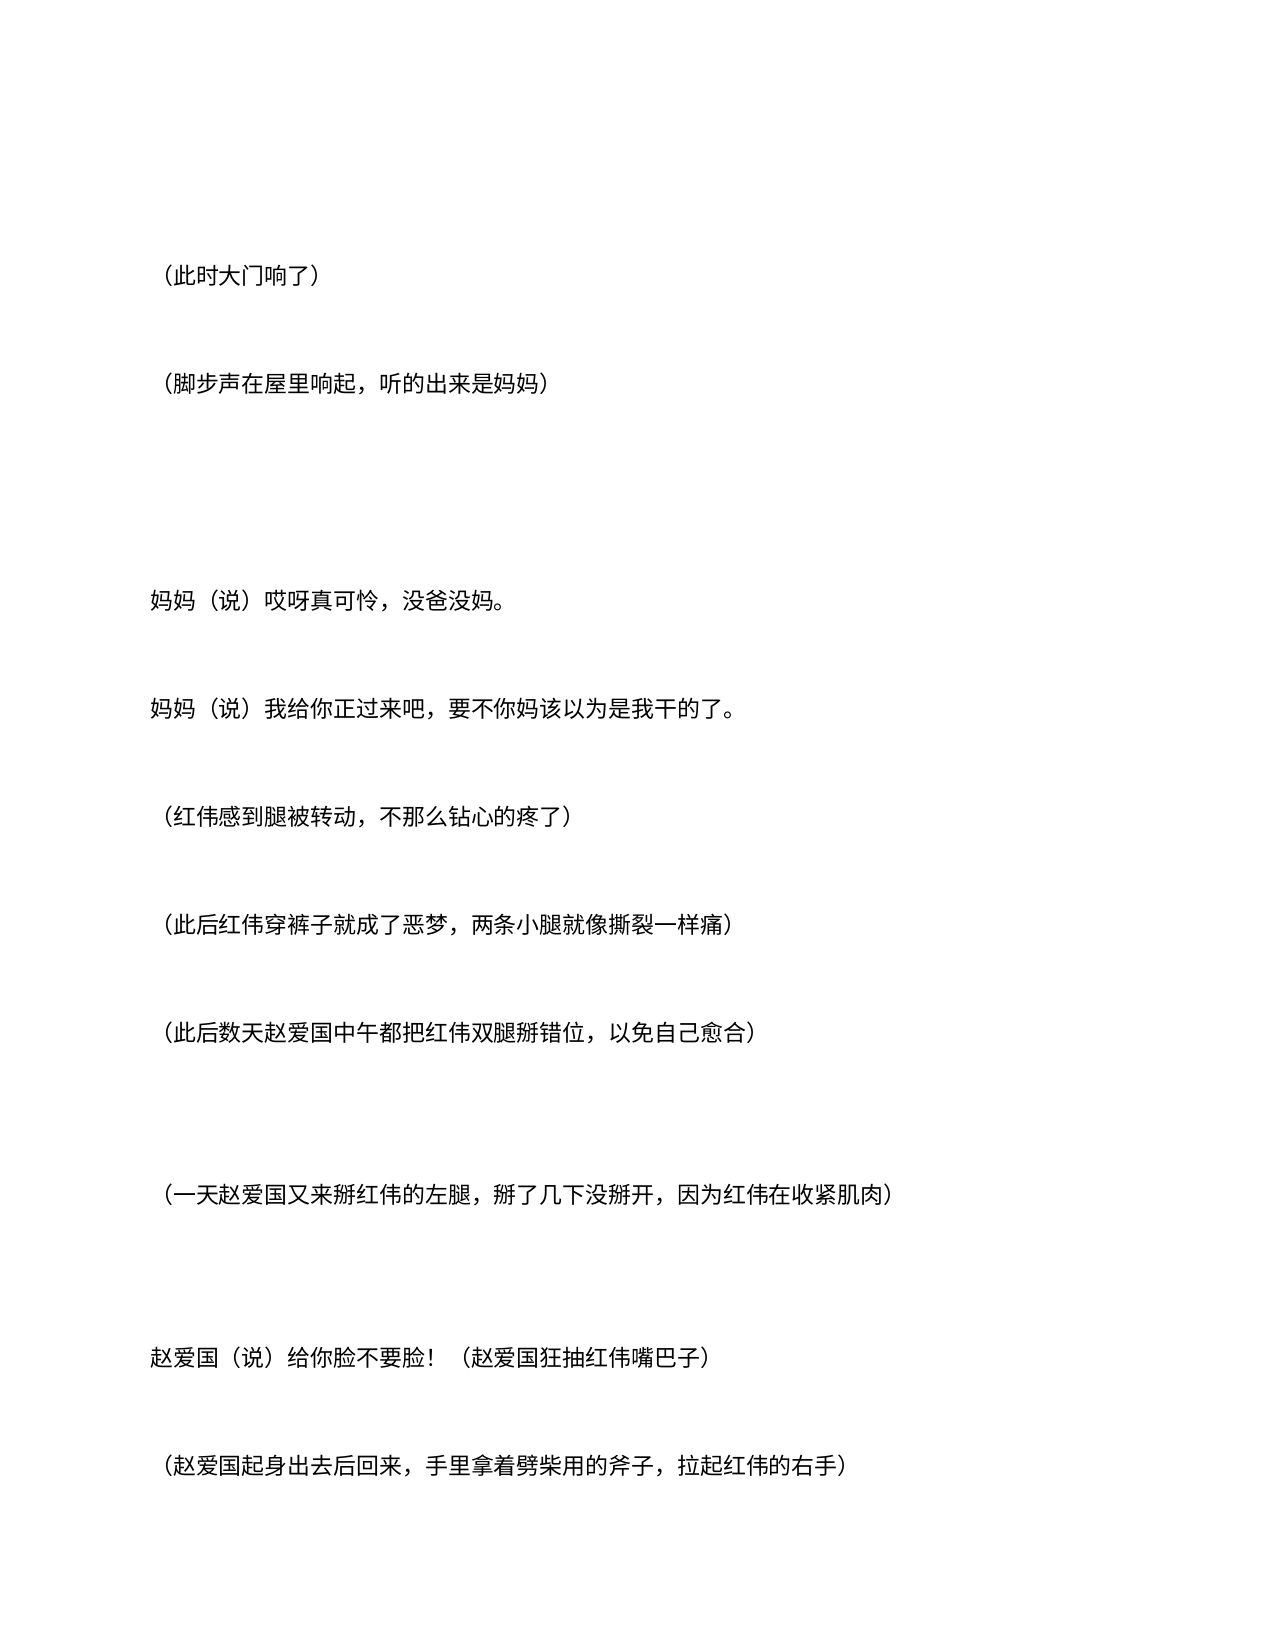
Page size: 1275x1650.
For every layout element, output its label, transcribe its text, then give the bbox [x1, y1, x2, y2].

text （此后红伟穿裤子就成了恶梦，两条小腿就像撕裂一样痛） [150, 907, 1125, 940]
text （一天赵爱国又来掰红伟的左腿，掰了几下没掰开，因为红伟在收紧肌肉） [150, 1177, 1125, 1210]
text 妈妈（说）哎呀真可怜，没爸没妈。 [150, 582, 1125, 616]
text 赵爱国（说）给你脸不要脸！（赵爱国狂抽红伟嘴巴子） [150, 1339, 1125, 1373]
text （此后数天赵爱国中午都把红伟双腿掰错位，以免自己愈合） [150, 1015, 1125, 1048]
text 妈妈（说）我给你正过来吧，要不你妈该以为是我干的了。 [150, 691, 1125, 724]
text （赵爱国起身出去后回来，手里拿着劈柴用的斧子，拉起红伟的右手） [150, 1447, 1125, 1481]
text （红伟感到腿被转动，不那么钻心的疼了） [150, 799, 1125, 832]
text （此时大门响了） [150, 258, 1125, 291]
text （脚步声在屋里响起，听的出来是妈妈） [150, 366, 1125, 399]
